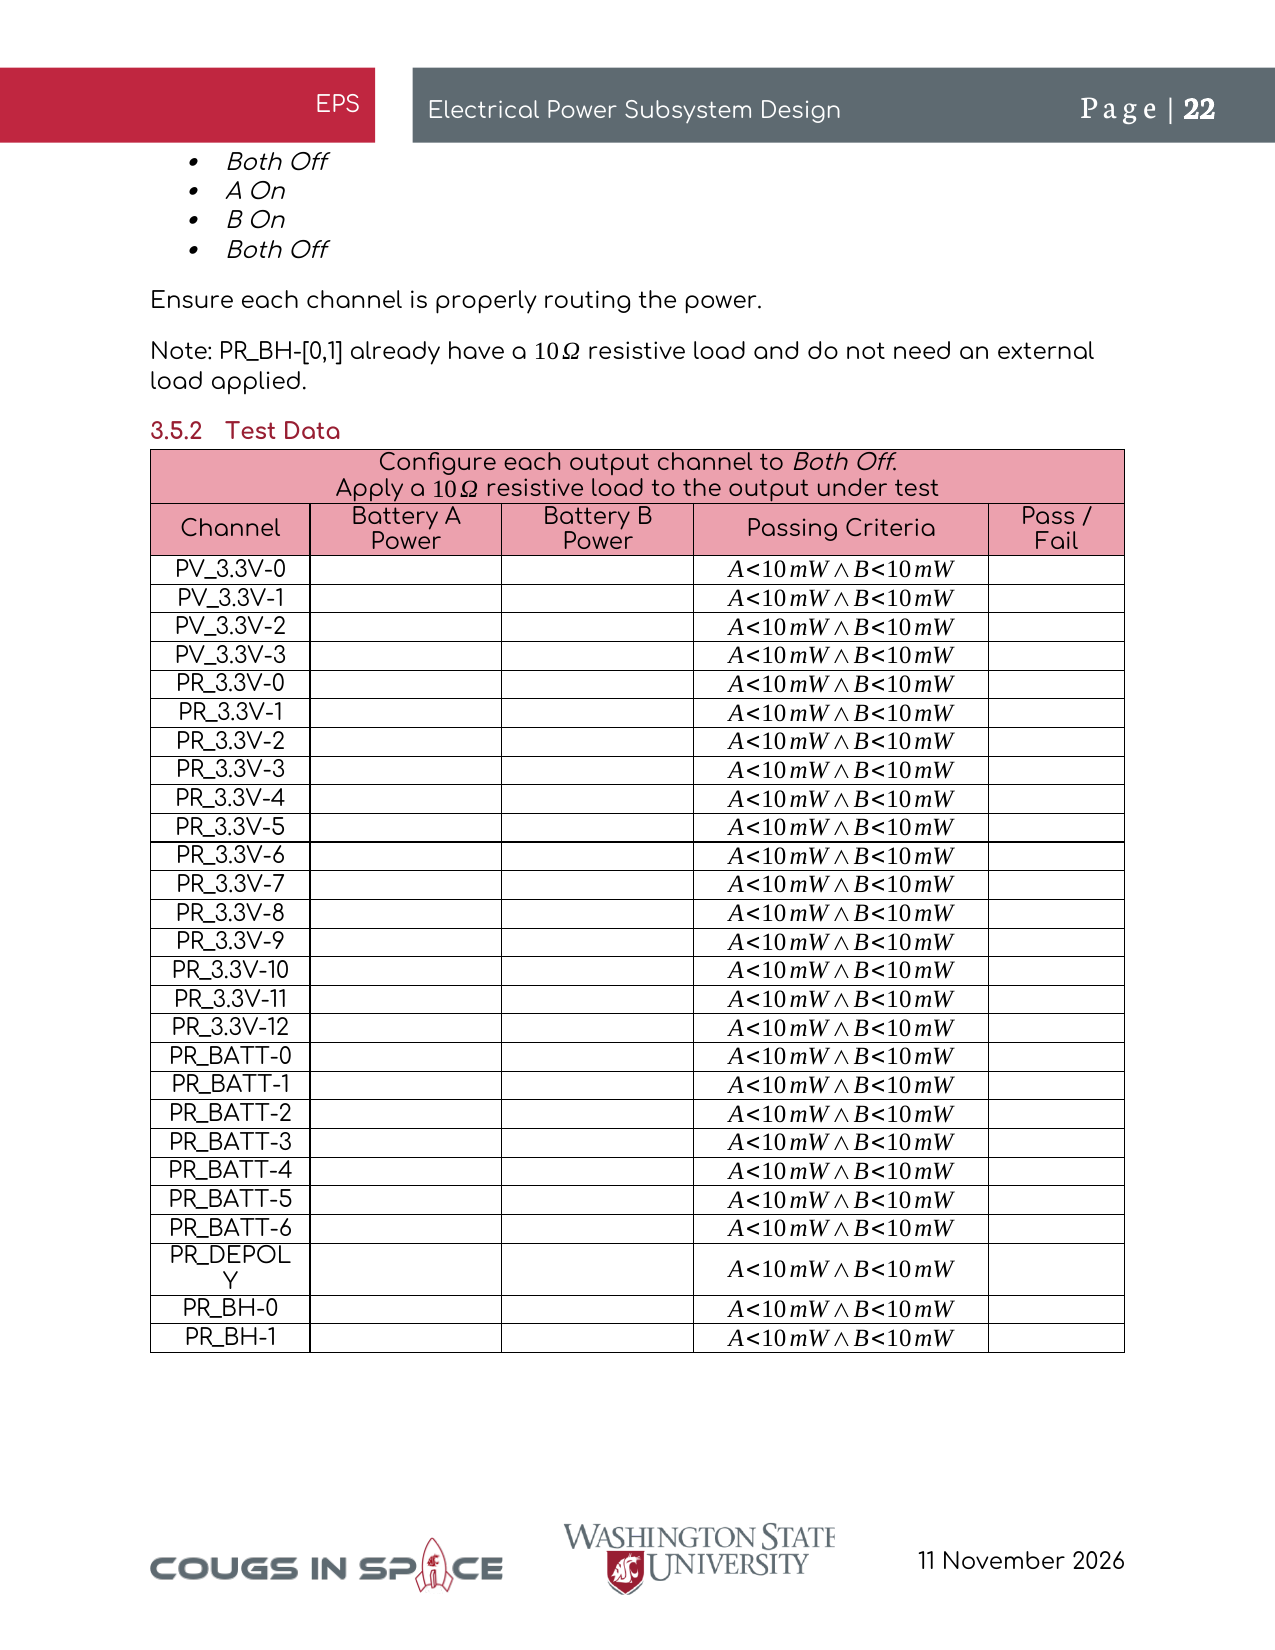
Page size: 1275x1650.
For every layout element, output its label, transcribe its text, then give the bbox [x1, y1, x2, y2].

table_cell [694, 871, 988, 899]
table_cell [311, 1215, 501, 1242]
table_cell [694, 1186, 988, 1214]
table_cell [311, 556, 501, 584]
table_cell [694, 1244, 988, 1294]
table_cell PR_3.3V-4 [151, 785, 309, 813]
table_cell [311, 900, 501, 927]
table_cell [694, 642, 988, 669]
table_cell [989, 585, 1124, 612]
table_cell [694, 757, 988, 784]
table_cell [311, 871, 501, 899]
table_cell [502, 1129, 693, 1157]
table_cell [502, 1158, 693, 1185]
table_cell [694, 843, 988, 870]
table_cell [694, 900, 988, 927]
table_cell [502, 1014, 693, 1042]
table_cell PV_3.3V-0 [151, 556, 309, 584]
table_cell [989, 814, 1124, 841]
table_cell [694, 1043, 988, 1071]
table_cell PR_3.3V-6 [151, 843, 309, 870]
table_cell [989, 613, 1124, 641]
table_cell PR_3.3V-11 [151, 986, 309, 1013]
table_cell PR_BH-0 [151, 1296, 309, 1323]
table_cell [502, 728, 693, 756]
table_cell [311, 671, 501, 698]
table_cell [989, 1043, 1124, 1071]
table_cell [694, 556, 988, 584]
table_cell [694, 1324, 988, 1352]
table_cell [694, 613, 988, 641]
table_cell [502, 1186, 693, 1214]
text Note: PR_BH-[0,1] already have a resistive load and do not need an external load applied. [150, 338, 1125, 395]
table_cell [989, 986, 1124, 1013]
table_cell [311, 814, 501, 841]
table_cell [989, 957, 1124, 985]
table_cell [311, 957, 501, 985]
table_cell [311, 785, 501, 813]
table_cell [502, 1296, 693, 1323]
table_cell [989, 1072, 1124, 1099]
table_cell [694, 1296, 988, 1323]
table_cell [311, 1296, 501, 1323]
table_cell [989, 1296, 1124, 1323]
table_cell PV_3.3V-1 [151, 585, 309, 612]
table_cell Battery A Power [311, 504, 501, 555]
table_cell [502, 757, 693, 784]
table_cell PR_BATT-2 [151, 1100, 309, 1128]
table_cell PR_3.3V-1 [151, 699, 309, 727]
table_cell [311, 1186, 501, 1214]
table_cell [694, 814, 988, 841]
table_cell [694, 1100, 988, 1128]
table_cell [694, 957, 988, 985]
table_cell [694, 728, 988, 756]
table_cell [502, 871, 693, 899]
table_cell [989, 1215, 1124, 1242]
table_cell [694, 1014, 988, 1042]
table_cell PR_BATT-5 [151, 1186, 309, 1214]
table_cell [502, 613, 693, 641]
subtitle Test Data [150, 419, 1125, 445]
table_cell PV_3.3V-2 [151, 613, 309, 641]
list B On [187, 208, 1125, 234]
table_cell PR_BATT-0 [151, 1043, 309, 1071]
table_cell [311, 1014, 501, 1042]
table_cell [694, 1129, 988, 1157]
table_cell PR_3.3V-10 [151, 957, 309, 985]
table_cell [502, 1324, 693, 1352]
table_cell [989, 642, 1124, 669]
table_cell Battery B Power [502, 504, 693, 555]
table_cell [989, 1100, 1124, 1128]
table_cell PR_BATT-4 [151, 1158, 309, 1185]
table_cell [311, 1100, 501, 1128]
table_cell [694, 986, 988, 1013]
table_cell [502, 929, 693, 956]
table_cell PR_3.3V-3 [151, 757, 309, 784]
table_cell [502, 642, 693, 669]
table_cell [502, 1215, 693, 1242]
table_cell PR_BATT-6 [151, 1215, 309, 1242]
list Both Off [187, 150, 1125, 176]
table_cell [989, 757, 1124, 784]
table_cell [694, 671, 988, 698]
table_cell [502, 1043, 693, 1071]
table_cell [311, 1129, 501, 1157]
table_cell PR_BH-1 [151, 1324, 309, 1352]
table_cell [311, 1158, 501, 1185]
table_cell [989, 556, 1124, 584]
table_cell [989, 1129, 1124, 1157]
list Both Off [187, 238, 1125, 263]
table_cell [694, 1215, 988, 1242]
table_cell PR_DEPOLY [151, 1244, 309, 1294]
table_cell [502, 671, 693, 698]
table_cell [989, 728, 1124, 756]
table_cell [311, 1072, 501, 1099]
table_cell [311, 1043, 501, 1071]
table_cell [694, 929, 988, 956]
table_cell [502, 843, 693, 870]
table_cell [311, 728, 501, 756]
table_cell [989, 900, 1124, 927]
table_cell [502, 814, 693, 841]
table_cell [311, 986, 501, 1013]
table_cell [989, 843, 1124, 870]
table_cell [311, 642, 501, 669]
table_cell PR_3.3V-12 [151, 1014, 309, 1042]
table_cell PR_3.3V-8 [151, 900, 309, 927]
table_cell [694, 585, 988, 612]
table_cell [989, 1014, 1124, 1042]
table_cell [311, 585, 501, 612]
table_cell [311, 613, 501, 641]
table_cell [989, 699, 1124, 727]
table_cell [502, 556, 693, 584]
table_cell Channel [151, 504, 309, 555]
table_cell [502, 957, 693, 985]
table_cell [502, 986, 693, 1013]
picture [150, 1537, 503, 1594]
table_cell [989, 871, 1124, 899]
table_cell [989, 1324, 1124, 1352]
table_cell [502, 585, 693, 612]
table_cell PR_3.3V-9 [151, 929, 309, 956]
table_cell [989, 1158, 1124, 1185]
table_cell [311, 757, 501, 784]
table_cell PR_3.3V-0 [151, 671, 309, 698]
table_cell Pass / Fail [989, 504, 1124, 555]
picture [562, 1522, 835, 1594]
table_cell [311, 1244, 501, 1294]
table_cell [311, 929, 501, 956]
table_cell Passing Criteria [694, 504, 988, 555]
table_cell [311, 699, 501, 727]
table_cell PR_BATT-1 [151, 1072, 309, 1099]
table_cell [989, 671, 1124, 698]
table_cell [694, 699, 988, 727]
table_cell [989, 929, 1124, 956]
table_cell [989, 1186, 1124, 1214]
list A On [187, 179, 1125, 205]
table_cell [694, 1072, 988, 1099]
table_cell [694, 1158, 988, 1185]
table_cell PR_3.3V-2 [151, 728, 309, 756]
table_cell PV_3.3V-3 [151, 642, 309, 669]
table_cell [694, 785, 988, 813]
table_cell [502, 1072, 693, 1099]
table_cell [989, 1244, 1124, 1294]
table_cell [502, 785, 693, 813]
table_cell [502, 699, 693, 727]
table_cell [502, 900, 693, 927]
text Ensure each channel is properly routing the power. [150, 288, 1125, 313]
table_cell [311, 1324, 501, 1352]
table_cell PR_3.3V-5 [151, 814, 309, 841]
table_cell PR_BATT-3 [151, 1129, 309, 1157]
table_header Configure each output channel to Both Off. Apply a resistive load to the output under test [151, 450, 1124, 503]
table_cell PR_3.3V-7 [151, 871, 309, 899]
table_cell [311, 843, 501, 870]
table_cell [502, 1244, 693, 1294]
table_cell [989, 785, 1124, 813]
table_cell [502, 1100, 693, 1128]
